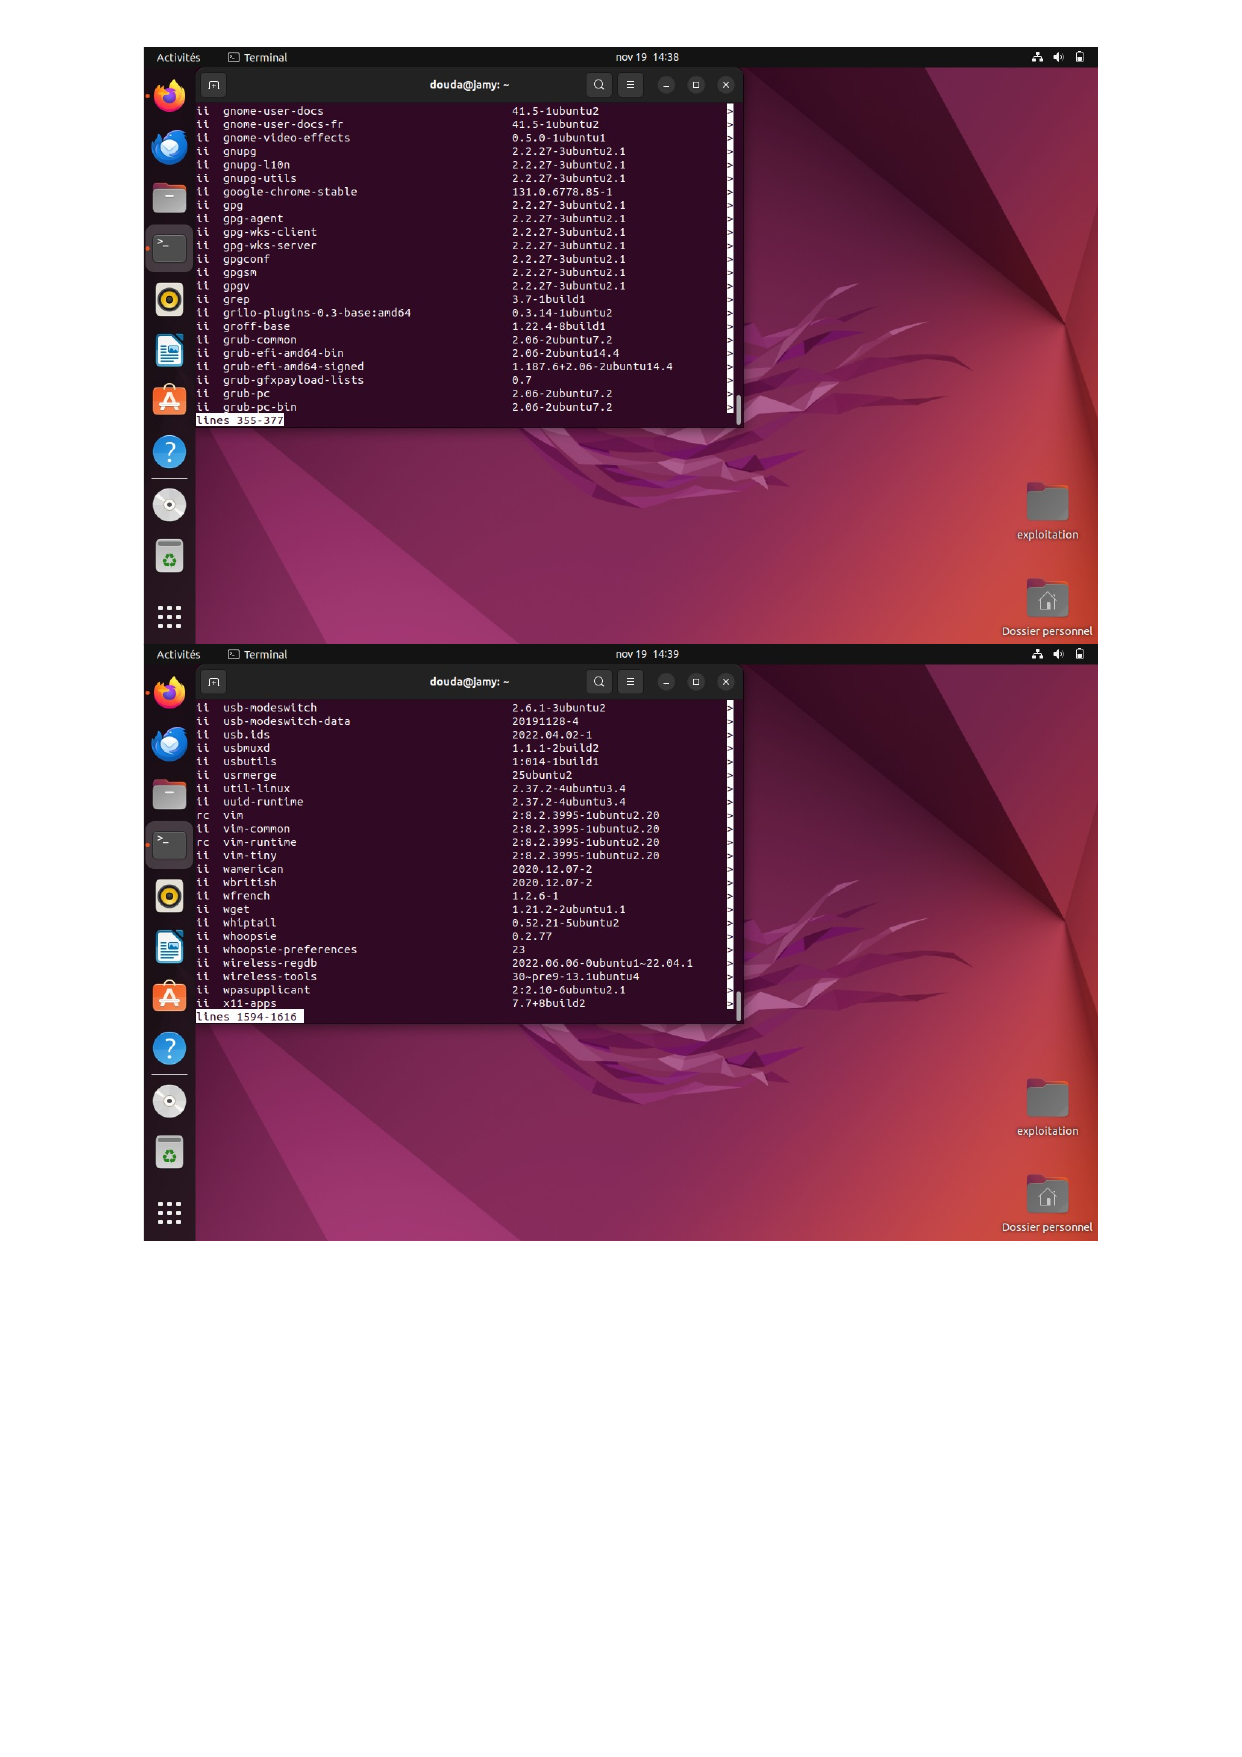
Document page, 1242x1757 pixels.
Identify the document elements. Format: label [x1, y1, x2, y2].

picture [143, 47, 1098, 1241]
